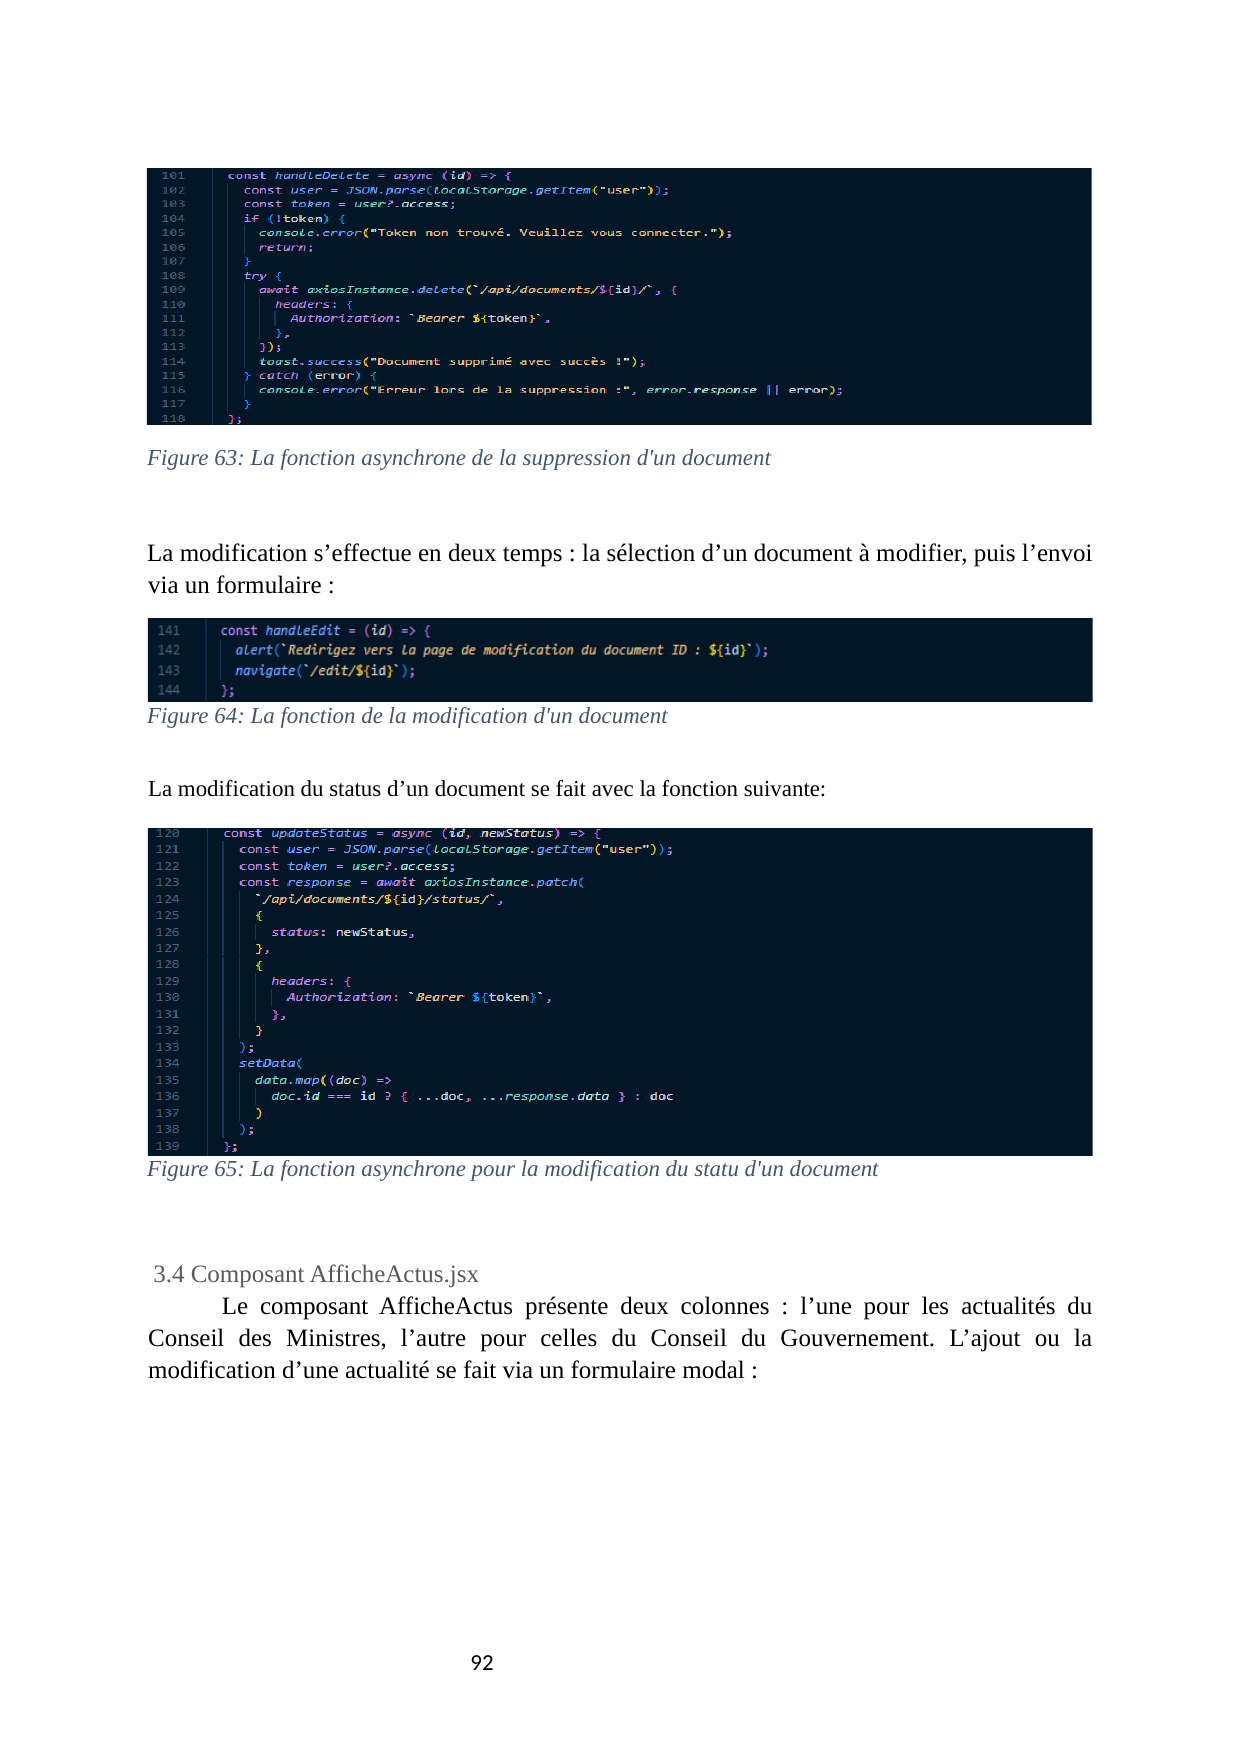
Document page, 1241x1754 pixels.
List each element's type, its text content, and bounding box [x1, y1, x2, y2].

picture [147, 828, 1093, 1156]
subtitle 3.4 Composant AfficheActus.jsx [147, 1259, 1093, 1288]
text Figure 65: La fonction asynchrone pour la modification du statu d'un document [147, 1156, 1093, 1182]
text La modification du status d’un document se fait avec la fonction suivante: [148, 775, 1093, 802]
text Figure 64: La fonction de la modification d'un document [147, 702, 1093, 728]
text Figure 63: La fonction asynchrone de la suppression d'un document [147, 443, 1093, 470]
picture [147, 618, 1093, 702]
text Le composant AfficheActus présente deux colonnes : l’une pour les actualités du Conseil des Ministres, l’autre pour celles du Conseil du Gouvernement. L’ajout ou la modification d’une actualité se fait via un formulaire modal : [148, 1291, 1093, 1384]
picture [146, 168, 1092, 425]
text La modification s’effectue en deux temps : la sélection d’un document à modifier, puis l’envoi via un formulaire : [147, 538, 1093, 599]
